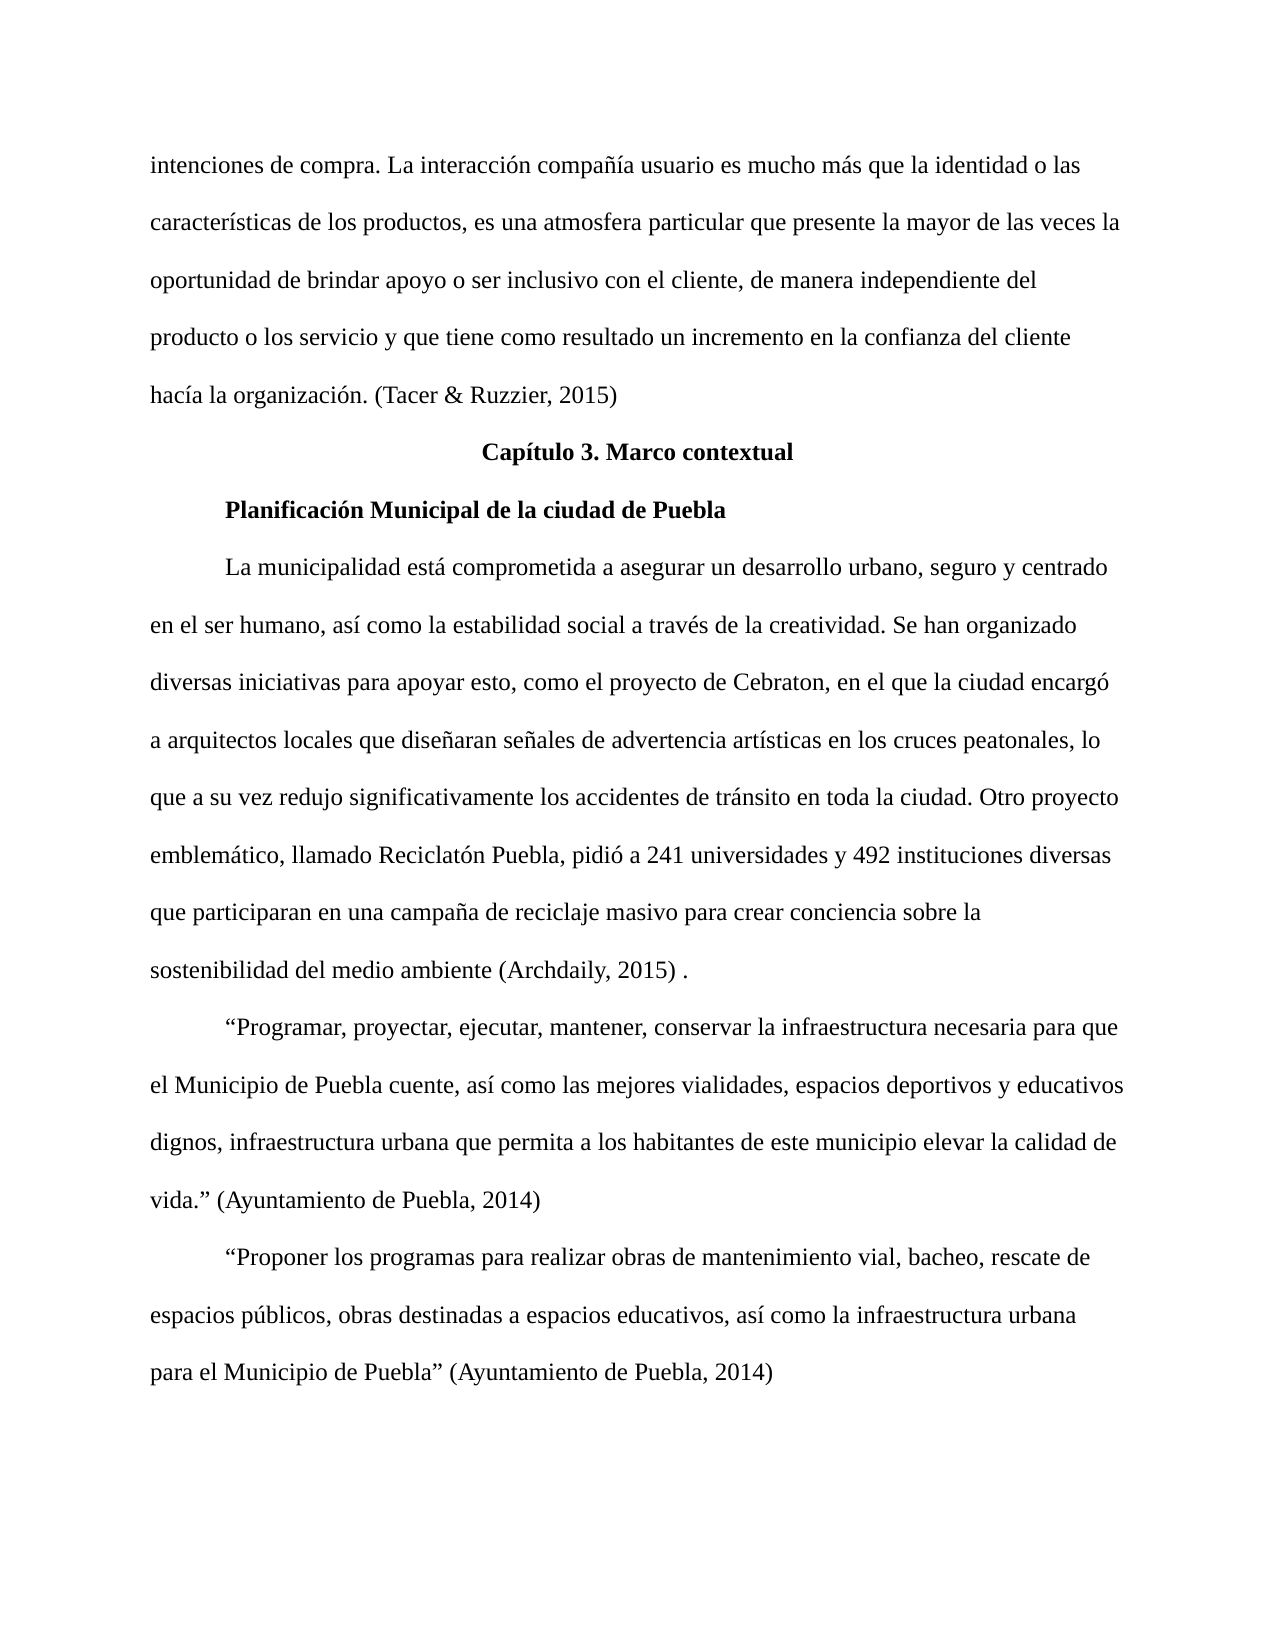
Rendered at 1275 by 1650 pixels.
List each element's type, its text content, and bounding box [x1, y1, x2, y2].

text La municipalidad está comprometida a asegurar un desarrollo urbano, seguro y centrado en el ser humano, así como la estabilidad social a través de la creatividad. Se han organizado diversas iniciativas para apoyar esto, como el proyecto de Cebraton, en el que la ciudad encargó a arquitectos locales que diseñaran señales de advertencia artísticas en los cruces peatonales, lo que a su vez redujo significativamente los accidentes de tránsito en toda la ciudad. Otro proyecto emblemático, llamado Reciclatón Puebla, pidió a 241 universidades y 492 instituciones diversas que participaran en una campaña de reciclaje masivo para crear conciencia sobre la sostenibilidad del medio ambiente (Archdaily, 2015) . [150, 552, 1125, 984]
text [150, 150, 1125, 409]
subtitle Planificación Municipal de la ciudad de Puebla [150, 495, 1125, 524]
text “Proponer los programas para realizar obras de mantenimiento vial, bacheo, rescate de espacios públicos, obras destinadas a espacios educativos, así como la infraestructura urbana para el Municipio de Puebla” (Ayuntamiento de Puebla, 2014) [150, 1242, 1125, 1386]
text “Programar, proyectar, ejecutar, mantener, conservar la infraestructura necesaria para que el Municipio de Puebla cuente, así como las mejores vialidades, espacios deportivos y educativos dignos, infraestructura urbana que permita a los habitantes de este municipio elevar la calidad de vida.” (Ayuntamiento de Puebla, 2014) [150, 1012, 1125, 1214]
subtitle Capítulo 3. Marco contextual [150, 437, 1125, 466]
